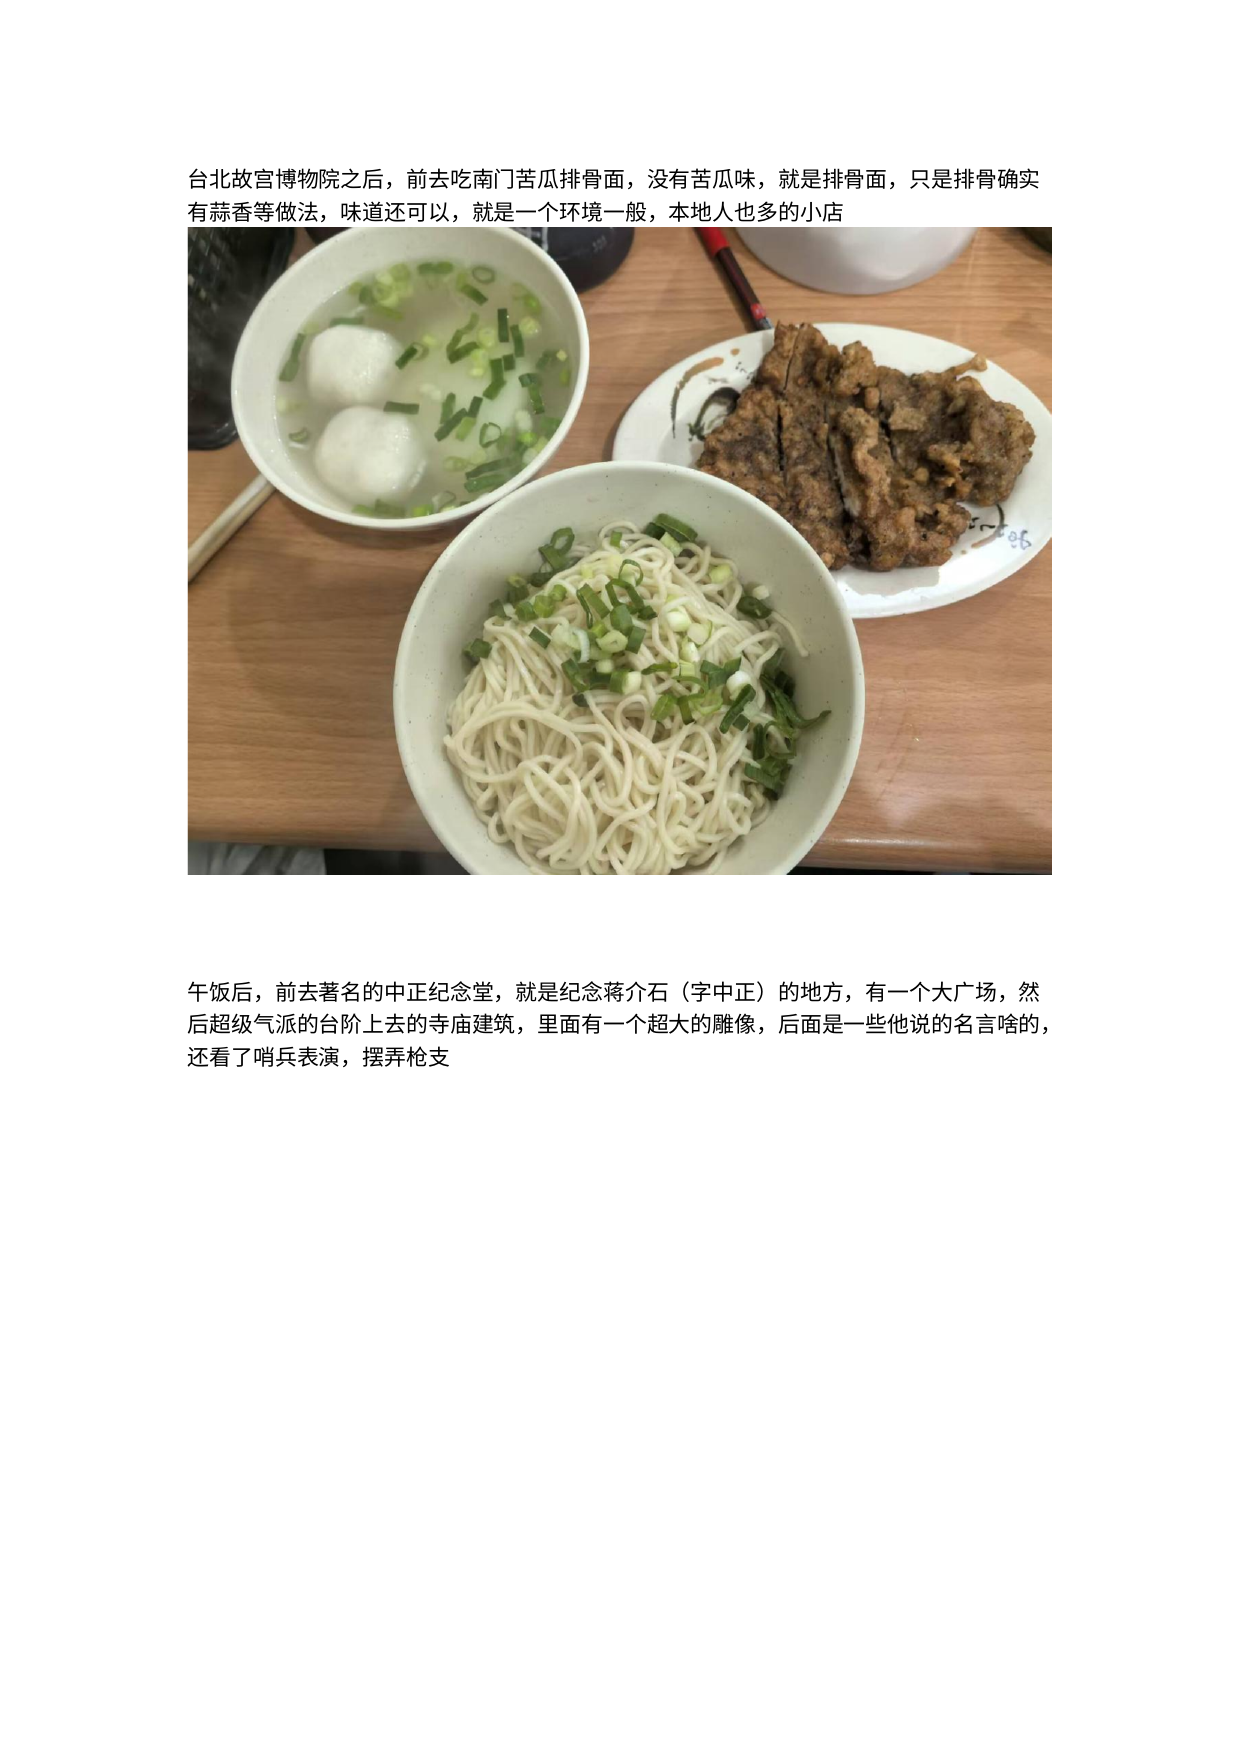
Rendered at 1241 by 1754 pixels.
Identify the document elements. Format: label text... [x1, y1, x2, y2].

text 午饭后，前去著名的中正纪念堂，就是纪念蒋介石（字中正）的地方，有一个大广场，然后超级气派的台阶上去的寺庙建筑，里面有一个超大的雕像，后面是一些他说的名言啥的，还看了哨兵表演，摆弄枪支 [187, 974, 1053, 1072]
picture [189, 227, 1052, 875]
